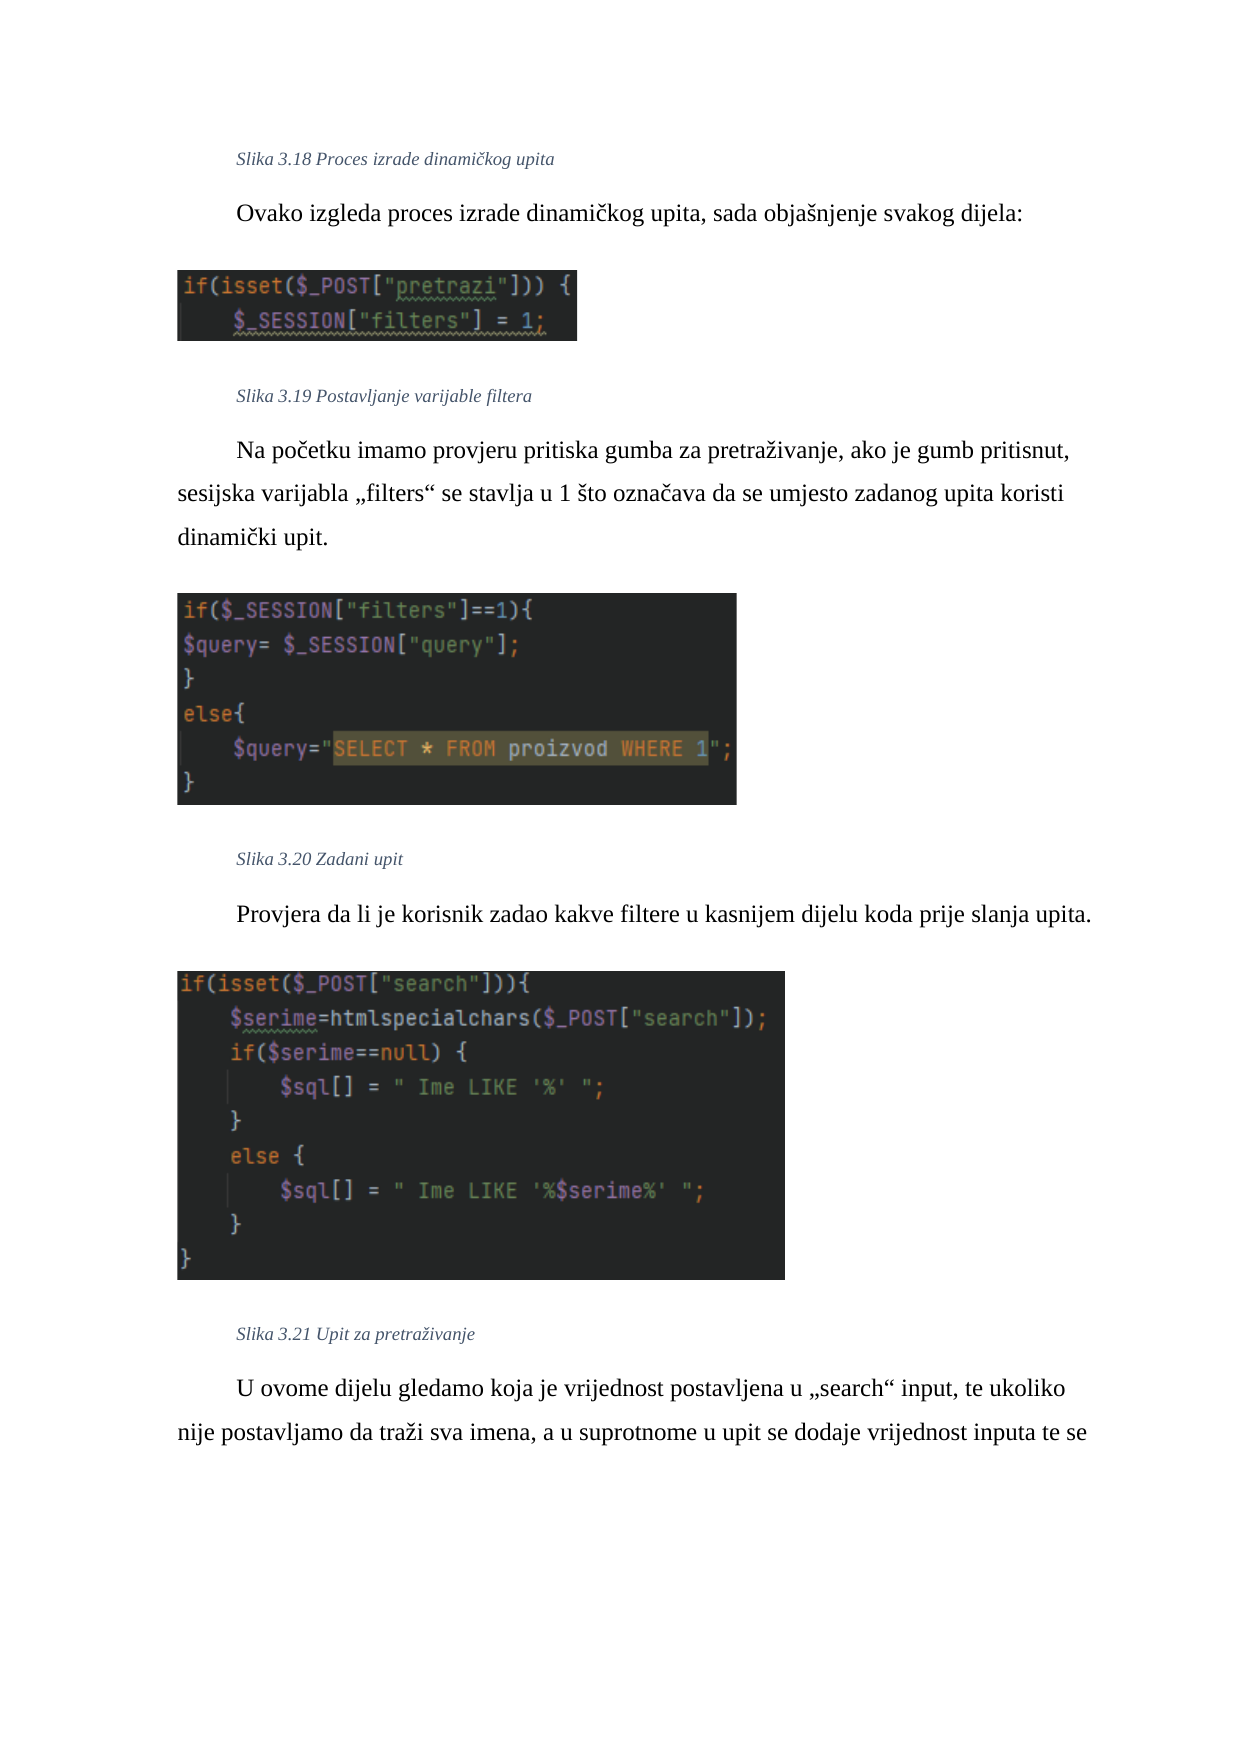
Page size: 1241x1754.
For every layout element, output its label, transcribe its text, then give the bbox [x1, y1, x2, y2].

text Slika 3.19 Postavljanje varijable filtera [177, 384, 1092, 406]
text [177, 1373, 1092, 1445]
text Slika 3.18 Proces izrade dinamičkog upita [177, 148, 1092, 169]
picture [177, 971, 785, 1280]
text Slika 3.20 Zadani upit [177, 848, 1092, 870]
picture [177, 270, 578, 341]
picture [177, 593, 737, 805]
text Ovako izgleda proces izrade dinamičkog upita, sada objašnjenje svakog dijela: [177, 198, 1092, 227]
text Na početku imamo provjeru pritiska gumba za pretraživanje, ako je gumb pritisnut, sesijska varijabla „filters“ se stavlja u 1 što označava da se umjesto zadanog upita koristi dinamički upit. [177, 435, 1092, 550]
text Slika 3.21 Upit za pretraživanje [177, 1323, 1092, 1344]
text Provjera da li je korisnik zadao kakve filtere u kasnijem dijelu koda prije slanja upita. [177, 899, 1092, 928]
